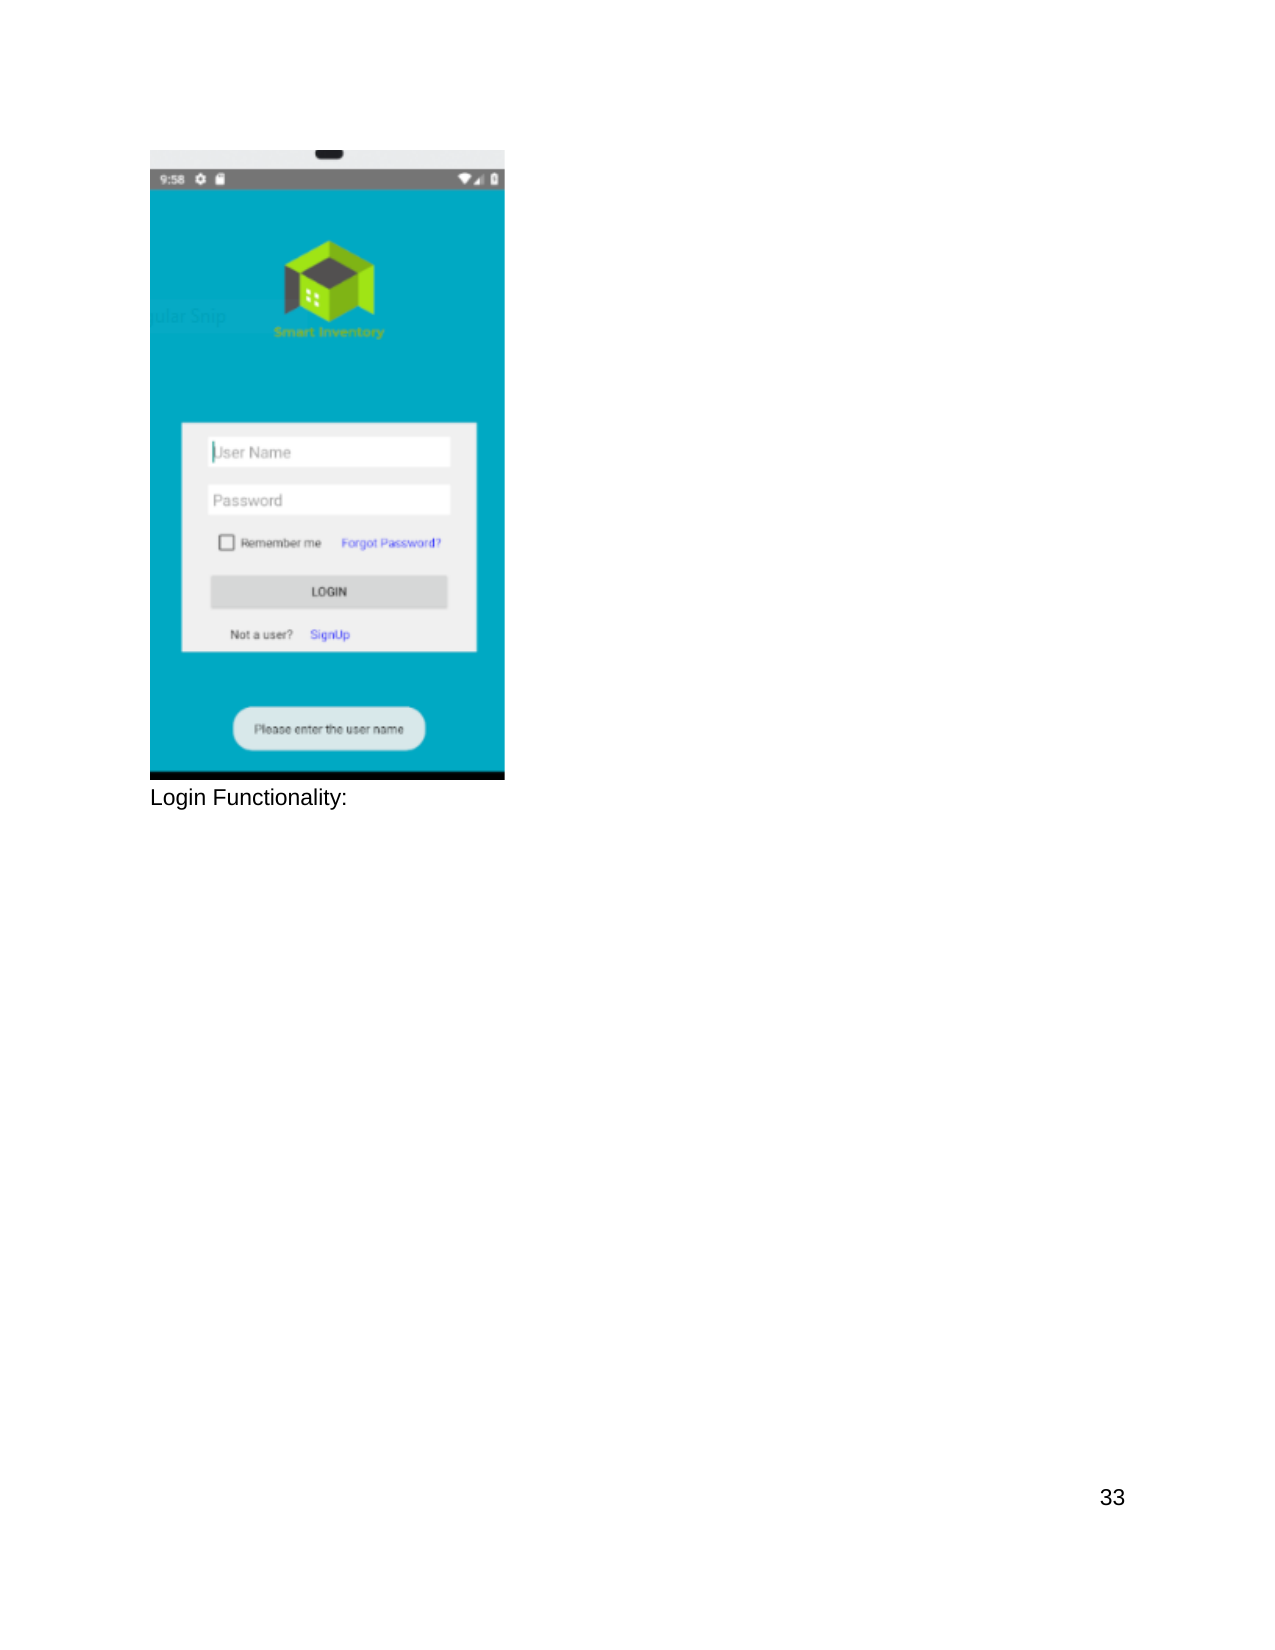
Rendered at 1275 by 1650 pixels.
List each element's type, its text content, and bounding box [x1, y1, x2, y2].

picture [150, 150, 505, 780]
text Login Functionality: [150, 783, 1125, 810]
